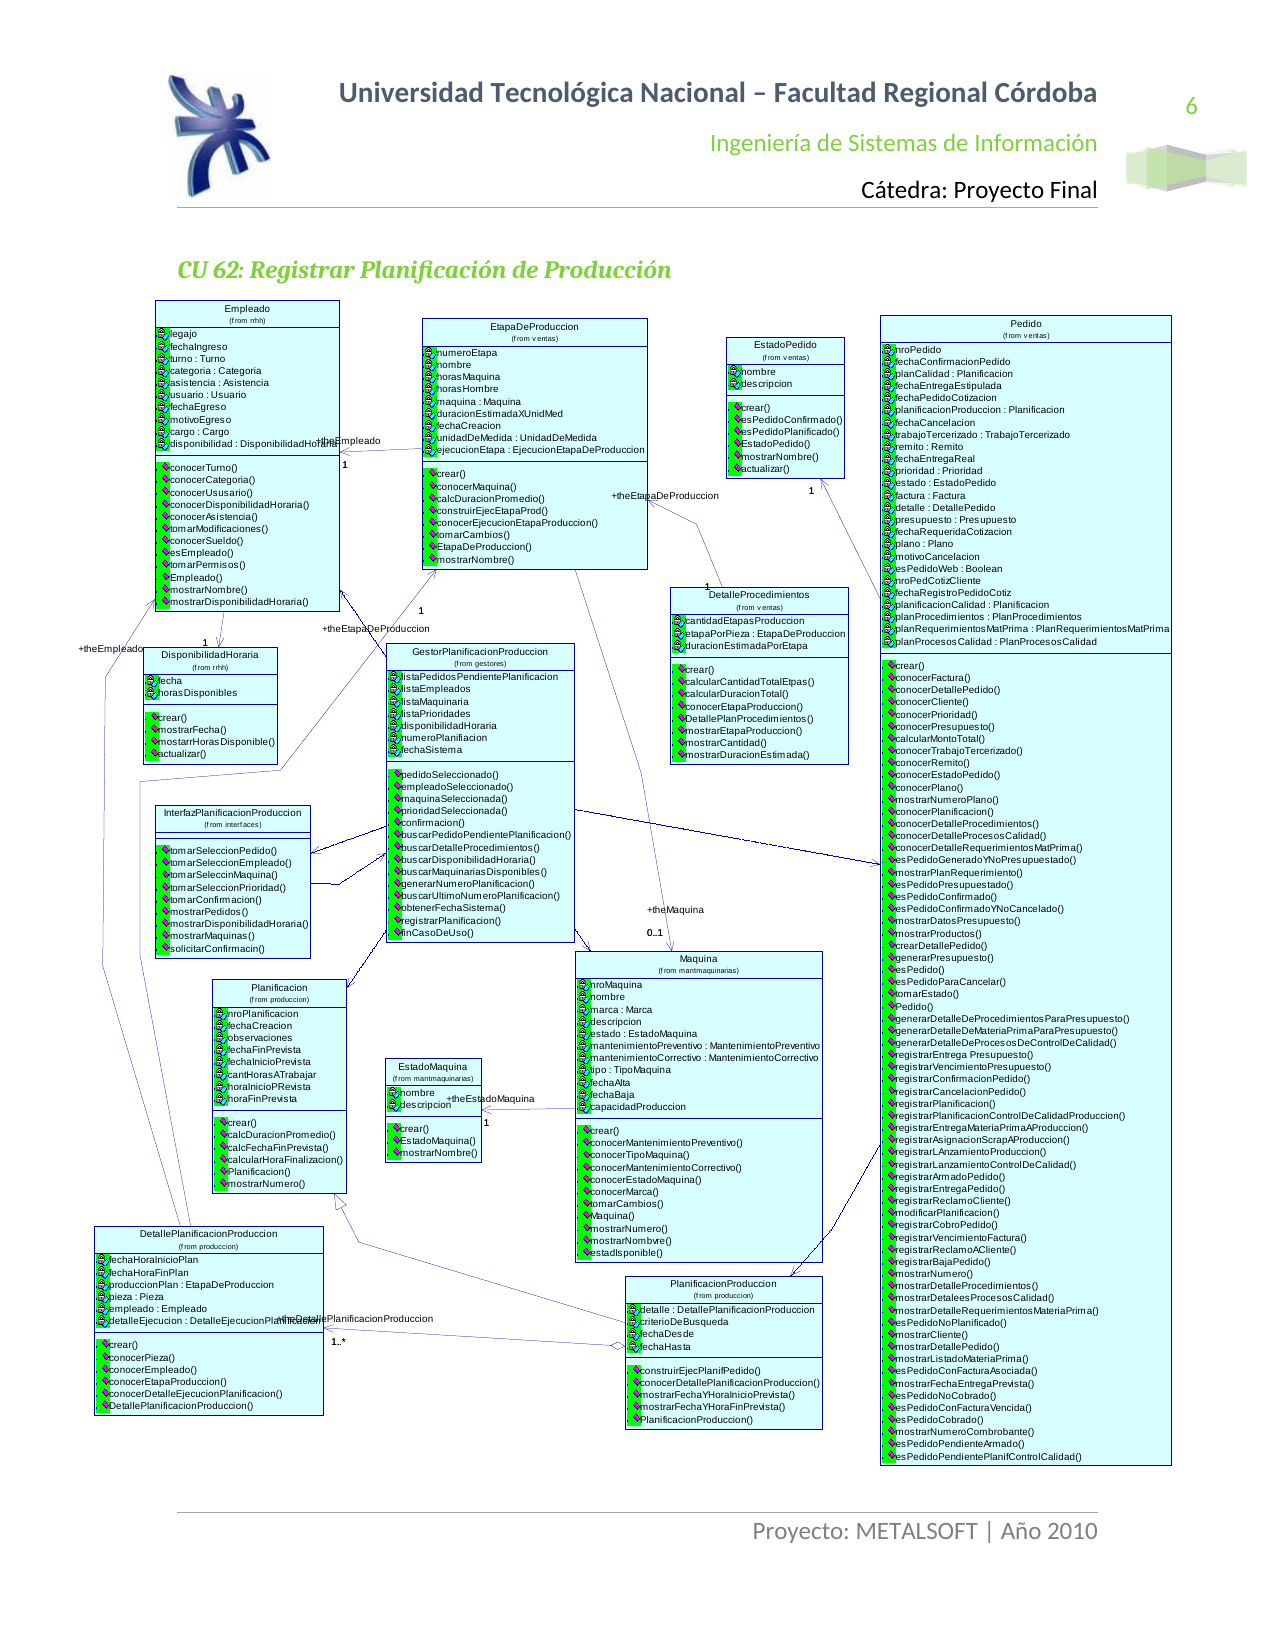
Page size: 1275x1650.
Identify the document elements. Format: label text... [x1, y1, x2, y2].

text CU 62: Registrar Planificación de Producción [177, 256, 1098, 284]
picture [167, 74, 272, 199]
